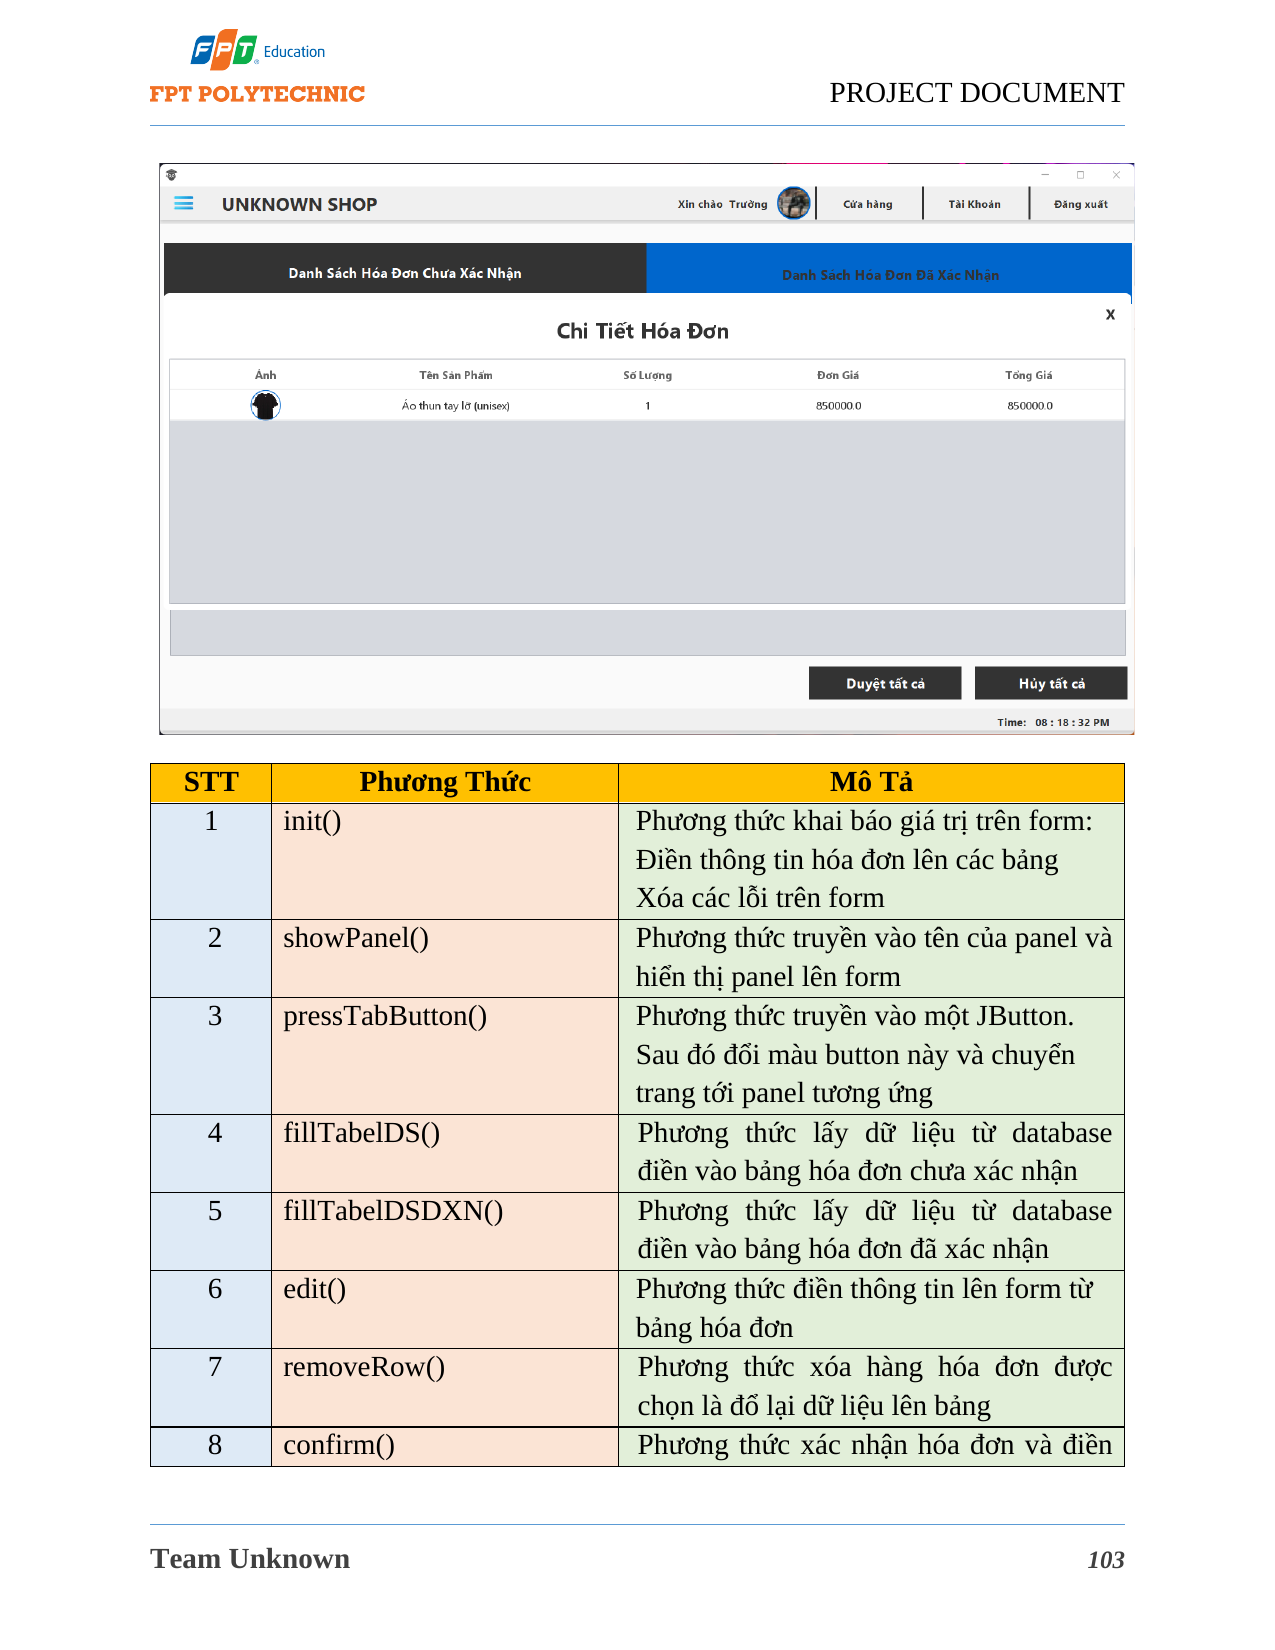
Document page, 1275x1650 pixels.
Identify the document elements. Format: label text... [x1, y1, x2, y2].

picture [150, 29, 365, 102]
table_cell confirm() [272, 1428, 618, 1466]
table_cell 3 [151, 998, 271, 1114]
table_header STT [151, 764, 271, 802]
table_cell 8 [151, 1428, 271, 1466]
table_cell 5 [151, 1193, 271, 1270]
table_cell 1 [151, 804, 271, 919]
table_header Mô Tả [619, 764, 1124, 802]
table_cell Phương thức xóa hàng hóa đơn được chọn là đổ lại dữ liệu lên bảng [619, 1349, 1124, 1426]
table_cell init() [272, 804, 618, 919]
table_cell edit() [272, 1271, 618, 1348]
table_cell Phương thức khai báo giá trị trên form: Điền thông tin hóa đơn lên các bảng Xóa các lỗi trên form [619, 804, 1124, 919]
table_cell 7 [151, 1349, 271, 1426]
table_header Phương Thức [272, 764, 618, 802]
table_cell removeRow() [272, 1349, 618, 1426]
table_cell fillTabelDS() [272, 1115, 618, 1192]
table_cell Phương thức lấy dữ liệu từ database điền vào bảng hóa đơn đã xác nhận [619, 1193, 1124, 1270]
table_cell Phương thức lấy dữ liệu từ database điền vào bảng hóa đơn chưa xác nhận [619, 1115, 1124, 1192]
table_cell Phương thức truyền vào tên của panel và hiển thị panel lên form [619, 920, 1124, 997]
table_cell Phương thức truyền vào một JButton. Sau đó đổi màu button này và chuyển trang tới panel tương ứng [619, 998, 1124, 1114]
table_cell 6 [151, 1271, 271, 1348]
table_cell pressTabButton() [272, 998, 618, 1114]
table_cell Phương thức điền thông tin lên form từ bảng hóa đơn [619, 1271, 1124, 1348]
picture [159, 163, 1135, 735]
table_cell 4 [151, 1115, 271, 1192]
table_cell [619, 1428, 1124, 1466]
table_cell showPanel() [272, 920, 618, 997]
table_cell 2 [151, 920, 271, 997]
table_cell fillTabelDSDXN() [272, 1193, 618, 1270]
